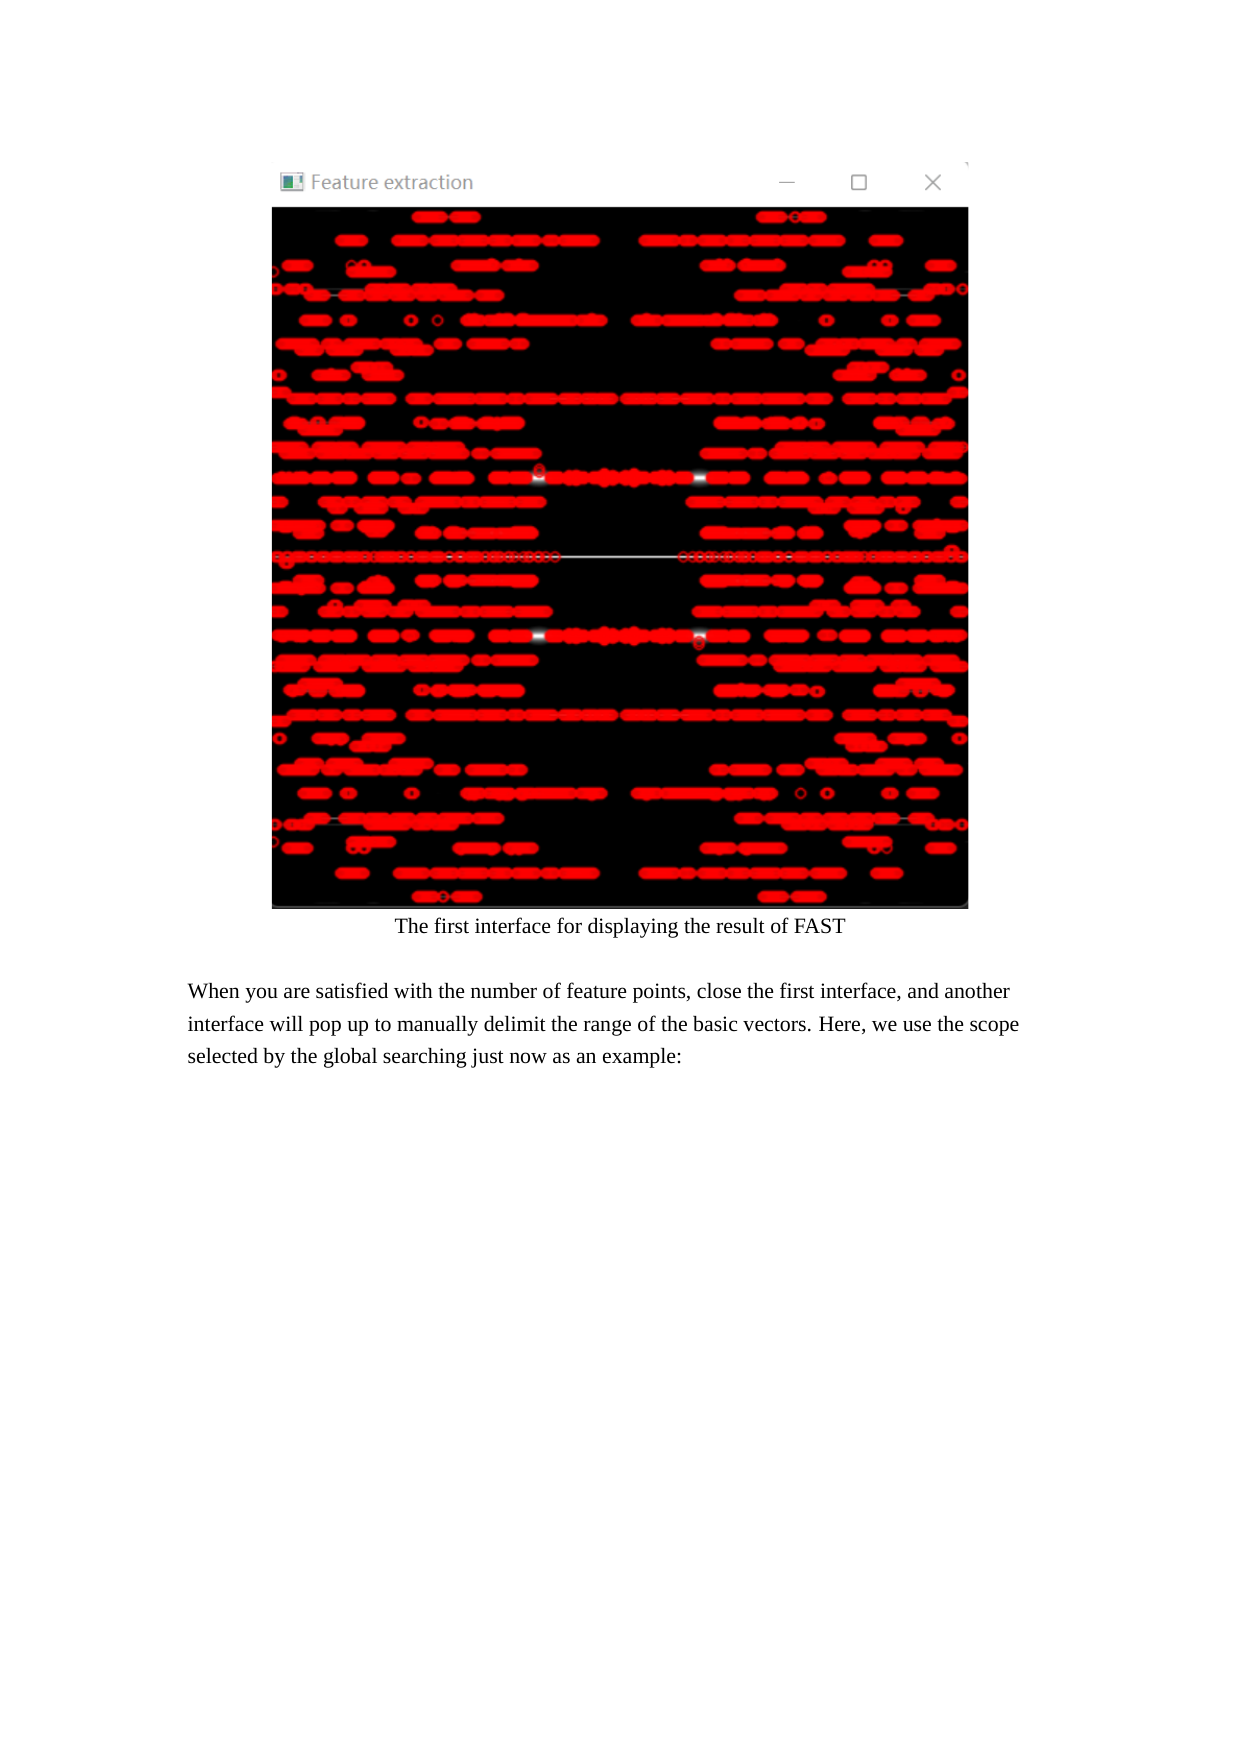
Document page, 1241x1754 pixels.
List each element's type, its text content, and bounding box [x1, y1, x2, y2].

text The first interface for displaying the result of FAST [187, 909, 1053, 942]
picture [271, 162, 969, 909]
text When you are satisfied with the number of feature points, close the first interface, and another interface will pop up to manually delimit the range of the basic vectors. Here, we use the scope selected by the global searching just now as an example: [187, 974, 1053, 1072]
